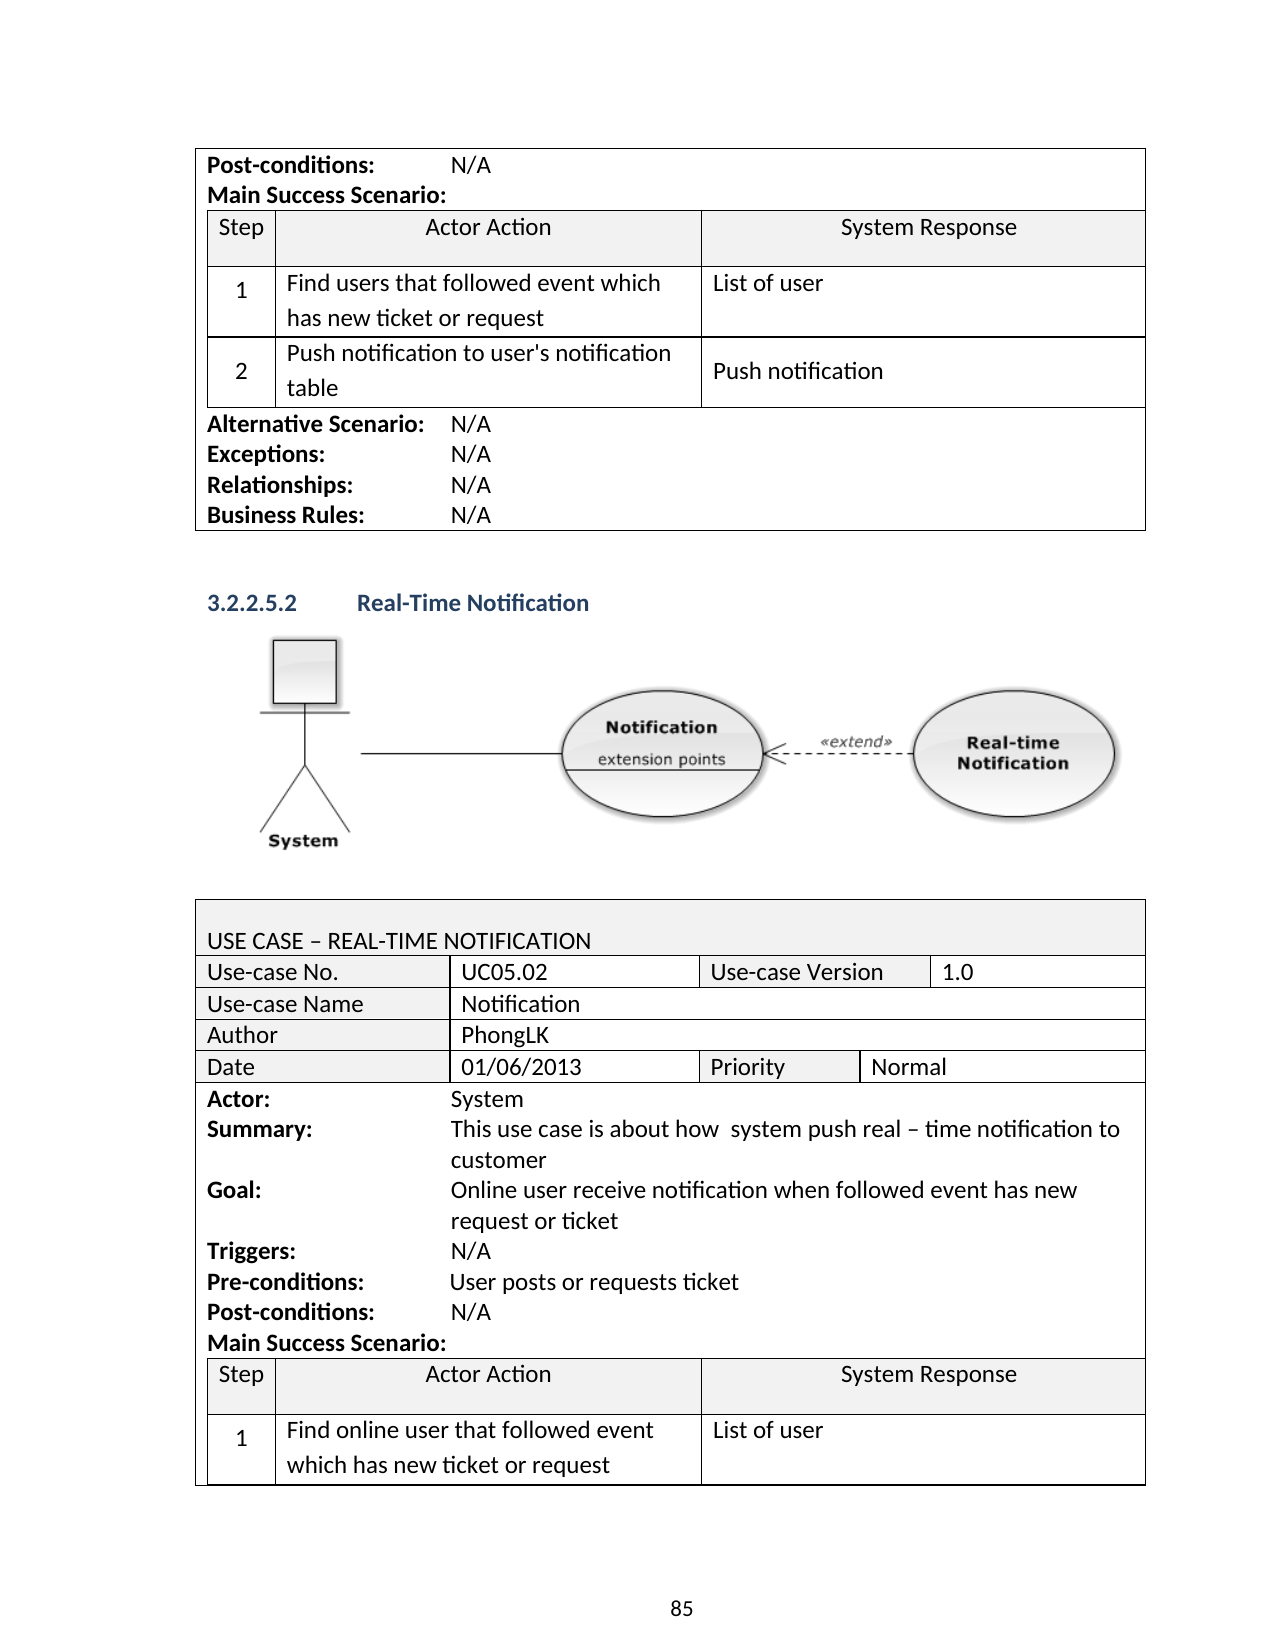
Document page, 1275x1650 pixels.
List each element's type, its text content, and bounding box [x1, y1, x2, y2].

subtitle 3.2.2.5.2 Real-Time Notification [207, 587, 1157, 617]
picture [229, 621, 1134, 874]
table_cell Author [196, 1020, 449, 1050]
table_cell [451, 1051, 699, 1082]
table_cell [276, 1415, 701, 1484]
table_cell Use-case Version [700, 956, 930, 987]
table_cell UC05.02 [451, 956, 699, 987]
table_cell Use-case No. [196, 956, 449, 987]
table_header USE CASE – REAL-TIME NOTIFICATION [196, 900, 1145, 955]
table_cell Use-case Name [196, 988, 449, 1018]
table_cell Notification [451, 988, 1145, 1018]
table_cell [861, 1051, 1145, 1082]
table_cell PhongLK [451, 1020, 1145, 1050]
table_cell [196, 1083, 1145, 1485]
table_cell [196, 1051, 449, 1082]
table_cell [196, 149, 1145, 530]
table_cell 1.0 [931, 956, 1145, 987]
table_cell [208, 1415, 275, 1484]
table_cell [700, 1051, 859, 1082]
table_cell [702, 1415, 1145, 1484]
